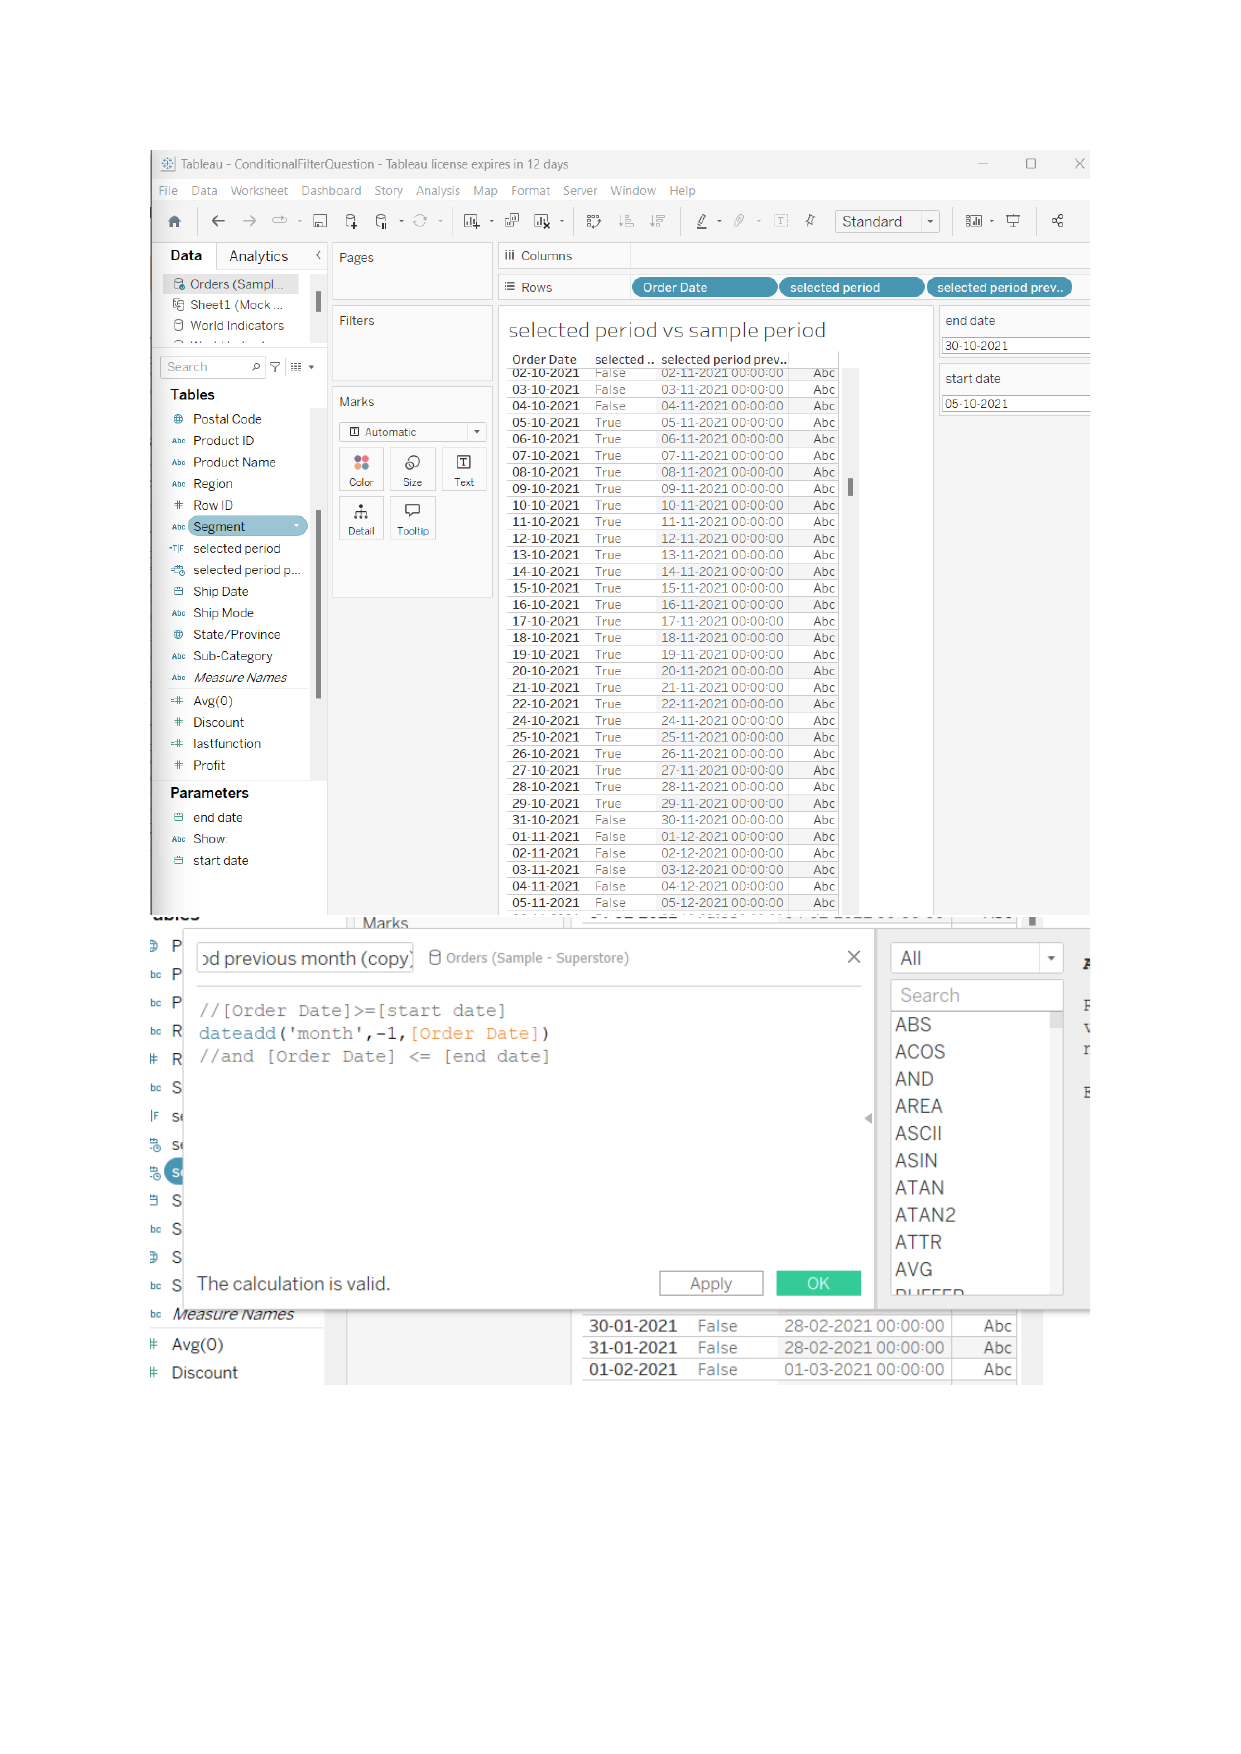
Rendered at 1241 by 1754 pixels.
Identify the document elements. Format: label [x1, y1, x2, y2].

picture [150, 150, 1091, 915]
picture [150, 917, 1091, 1385]
